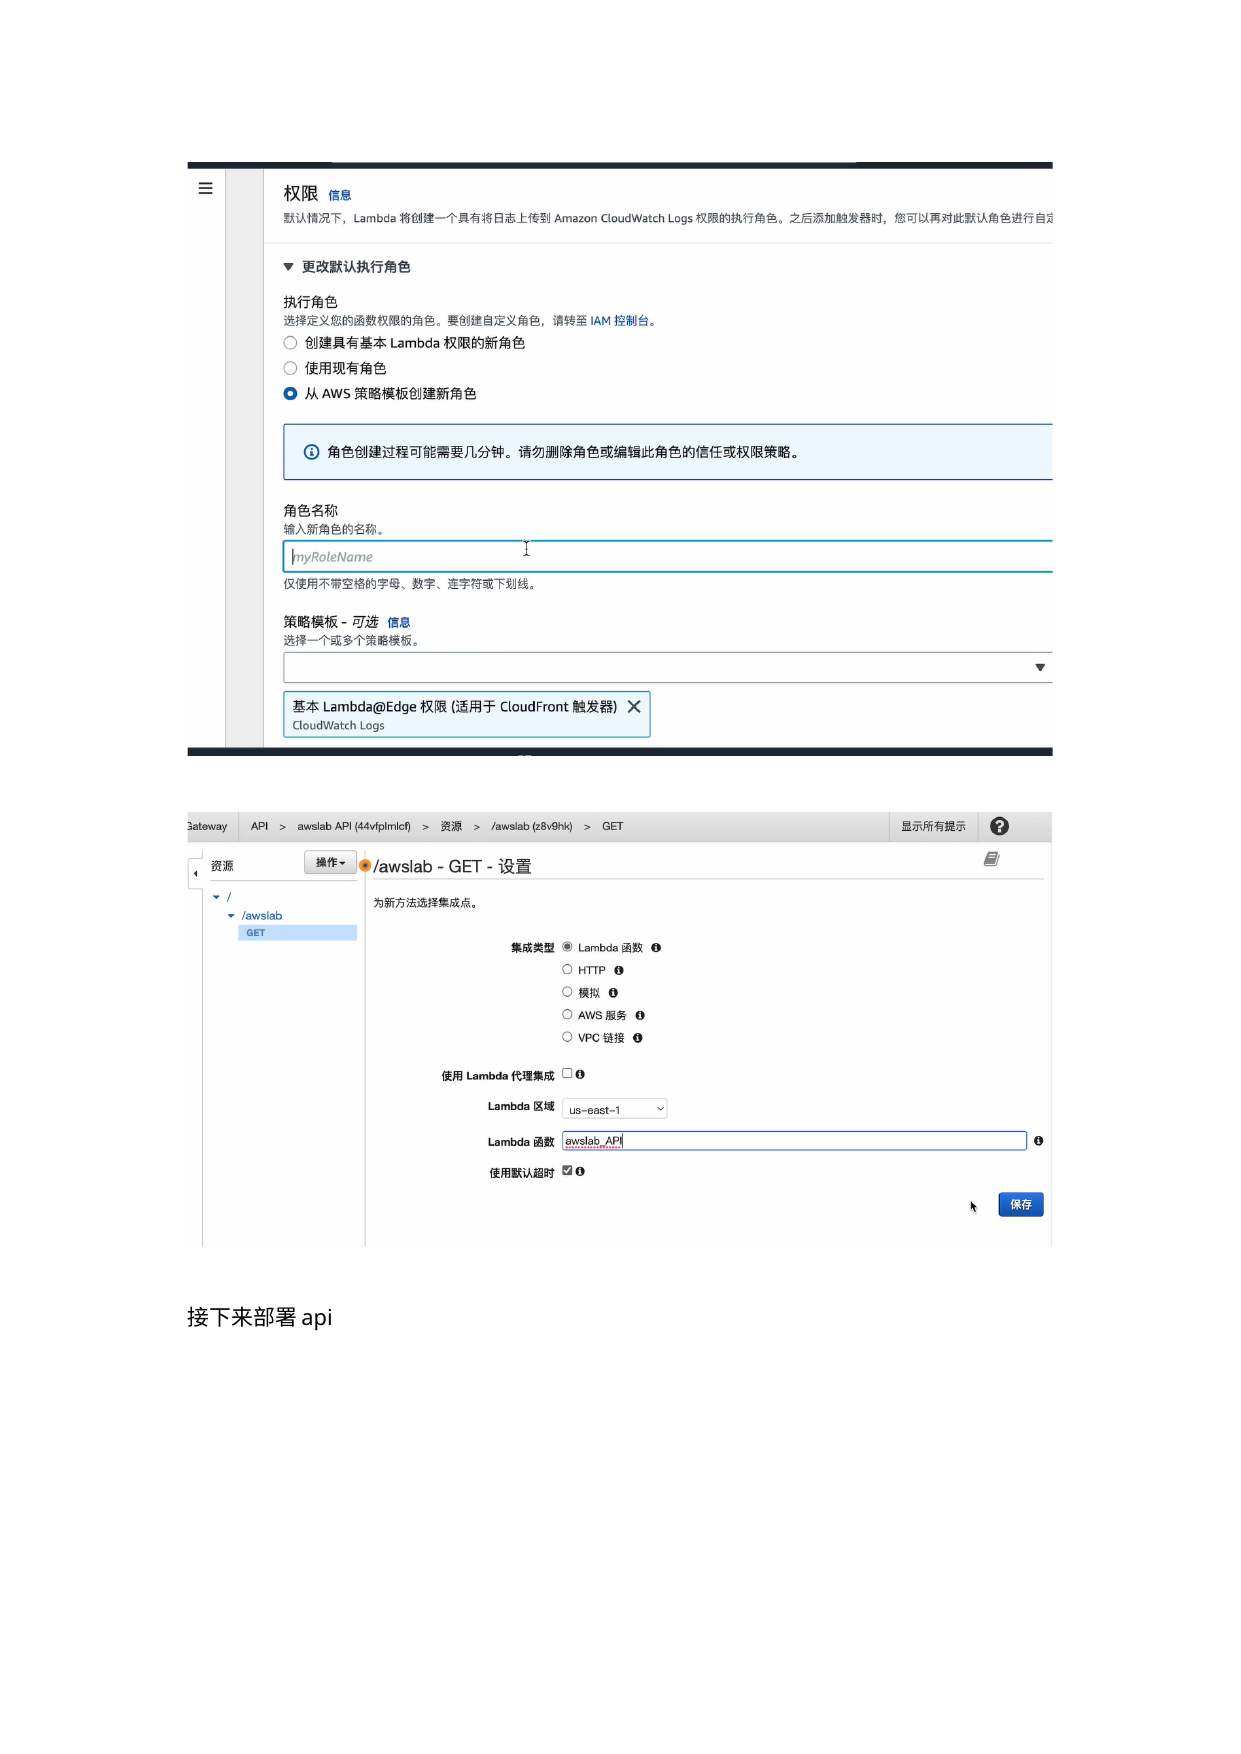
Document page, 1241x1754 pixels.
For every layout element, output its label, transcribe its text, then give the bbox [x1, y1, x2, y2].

picture [187, 162, 1053, 756]
picture [187, 812, 1053, 1247]
text 接下来部署api [187, 1299, 1053, 1332]
